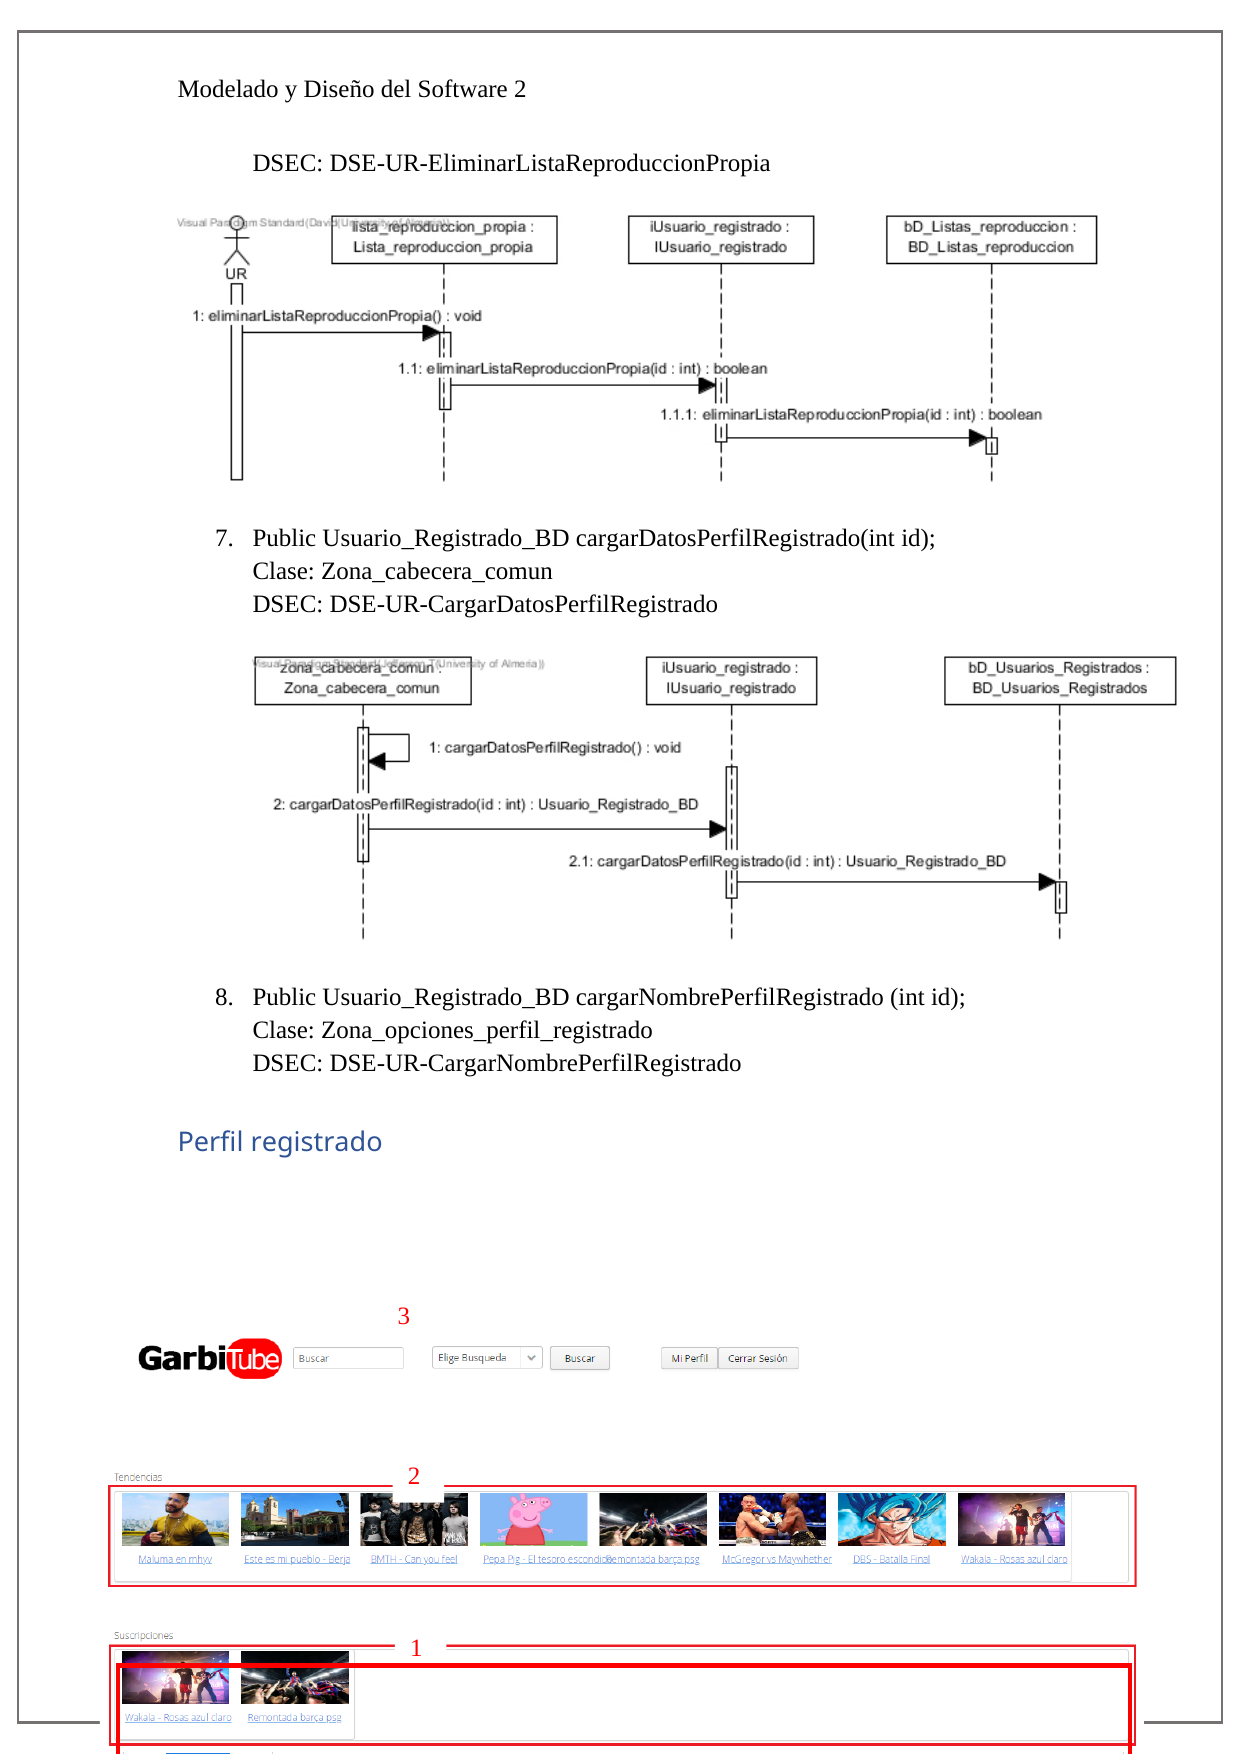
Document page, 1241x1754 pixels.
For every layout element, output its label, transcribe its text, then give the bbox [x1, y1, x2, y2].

list DSEC: DSE-UR-CargarNombrePerfilRegistrado [252, 1048, 1063, 1077]
list DSEC: DSE-UR-CargarDatosPerfilRegistrado [252, 589, 1063, 618]
picture [252, 655, 1182, 945]
list DSEC: DSE-UR-EliminarListaReproduccionPropia [252, 148, 1063, 176]
subtitle Perfil registrado [177, 1122, 1063, 1159]
list Clase: Zona_opciones_perfil_registrado [252, 1015, 1063, 1043]
list Public Usuario_Registrado_BD cargarNombrePerfilRegistrado (int id); [215, 982, 1063, 1011]
picture [177, 213, 1103, 486]
picture [120, 1668, 1128, 1754]
list Public Usuario_Registrado_BD cargarDatosPerfilRegistrado(int id); [215, 523, 1063, 552]
list Clase: Zona_cabecera_comun [252, 556, 1063, 584]
picture [99, 1310, 1144, 1754]
